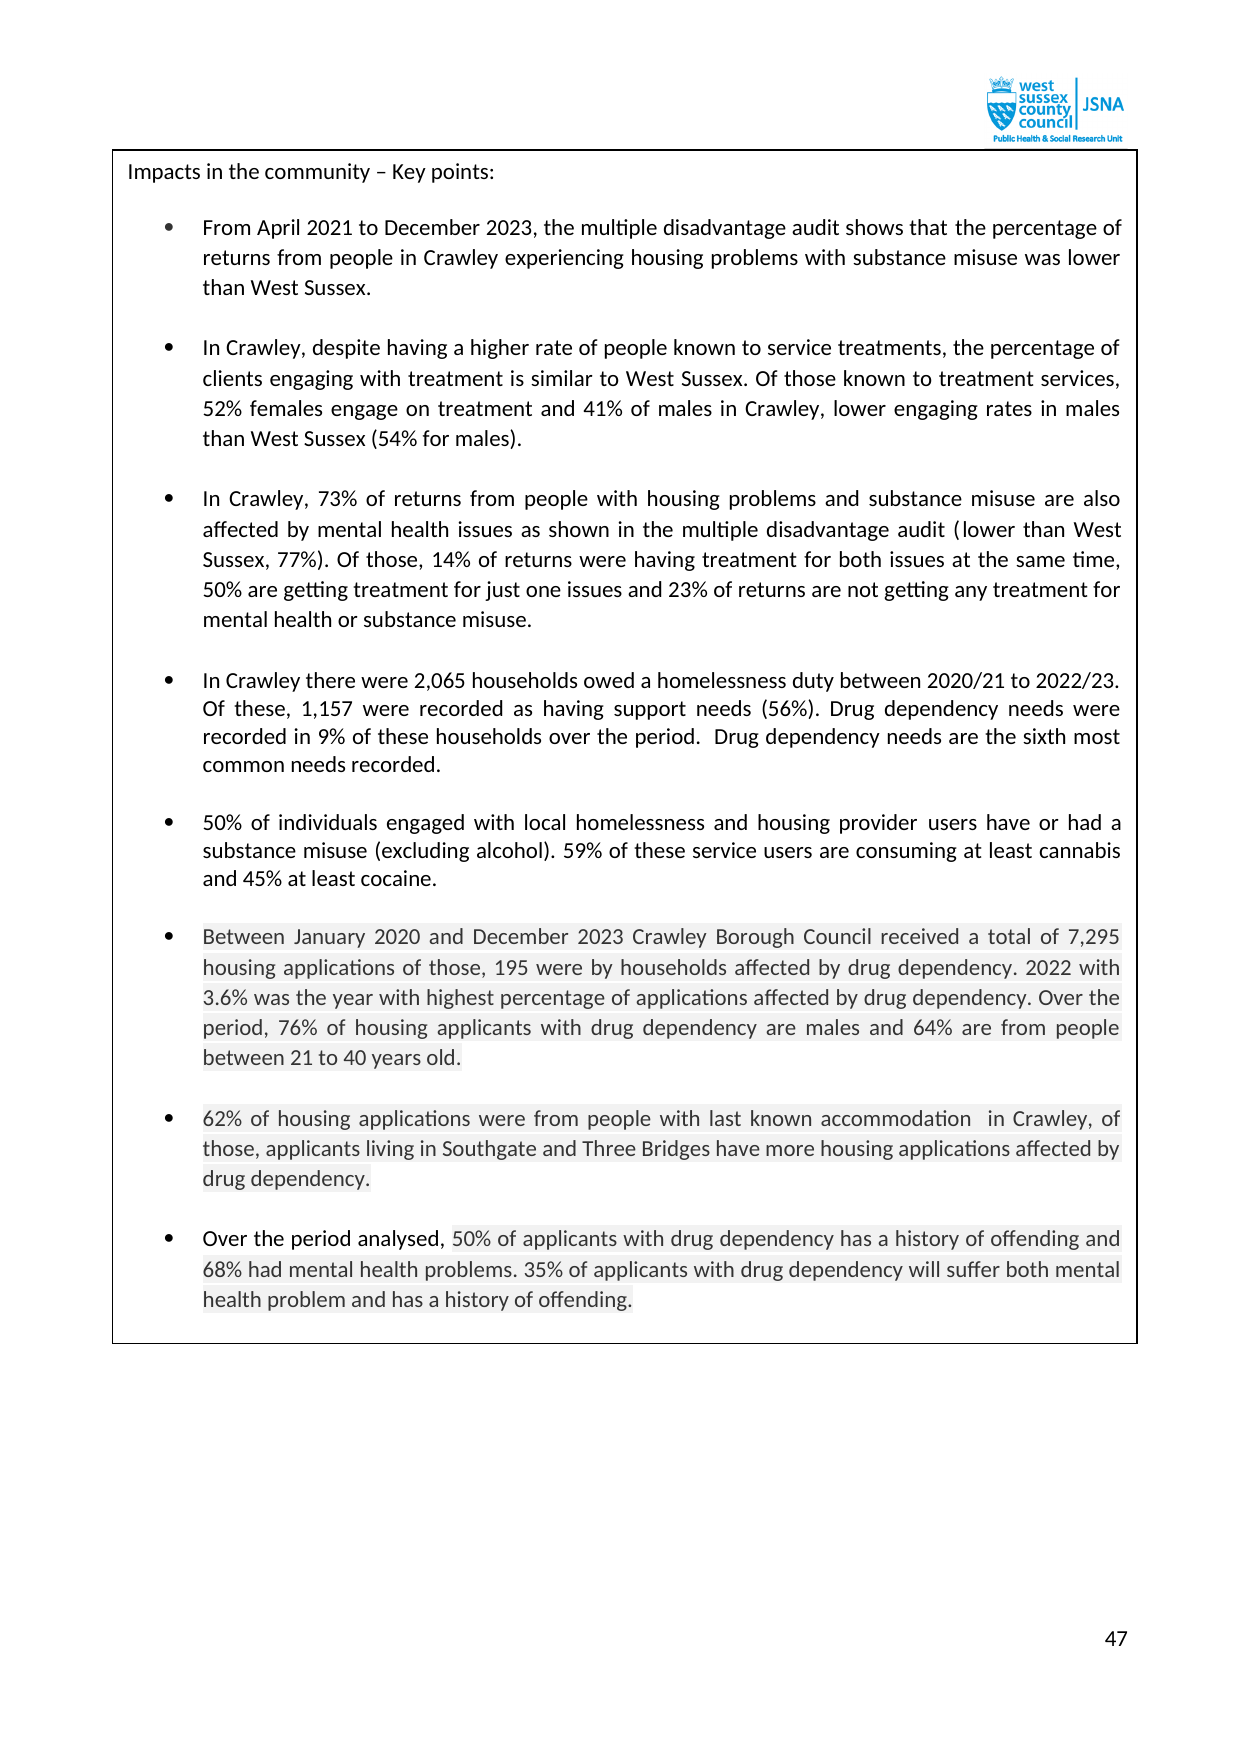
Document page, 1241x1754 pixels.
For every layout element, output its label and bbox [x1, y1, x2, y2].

picture [981, 73, 1128, 149]
